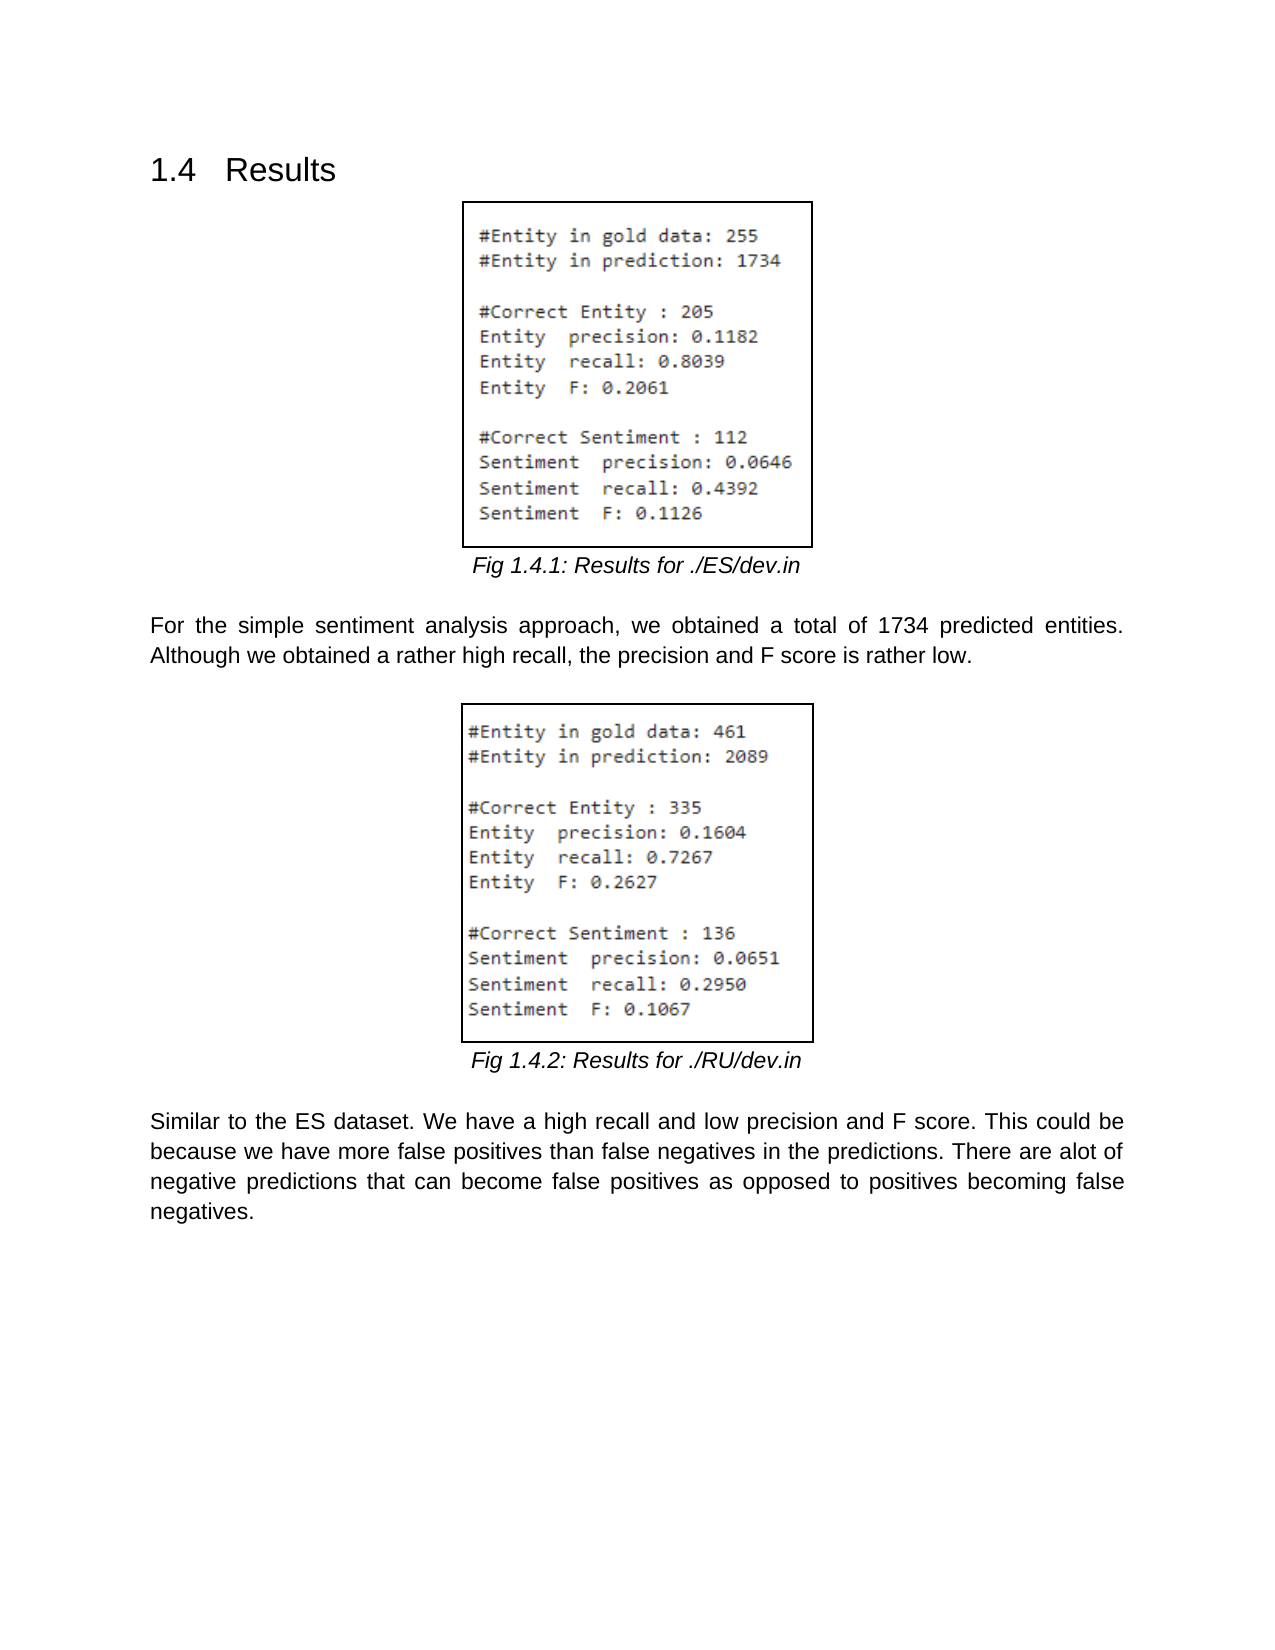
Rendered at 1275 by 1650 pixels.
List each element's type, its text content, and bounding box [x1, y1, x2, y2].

text For the simple sentiment analysis approach, we obtained a total of 1734 predicted entities. Although we obtained a rather high recall, the precision and F score is rather low. [150, 612, 1125, 669]
picture [464, 203, 811, 546]
picture [463, 705, 812, 1041]
subtitle 1.4 Results [150, 150, 1125, 188]
text Similar to the ES dataset. We have a high recall and low precision and F score. This could be because we have more false positives than false negatives in the predictions. There are alot of negative predictions that can become false positives as opposed to positives becoming false negatives. [150, 1108, 1125, 1224]
text Fig 1.4.1: Results for ./ES/dev.in [150, 552, 1125, 578]
text Fig 1.4.2: Results for ./RU/dev.in [150, 1047, 1125, 1073]
